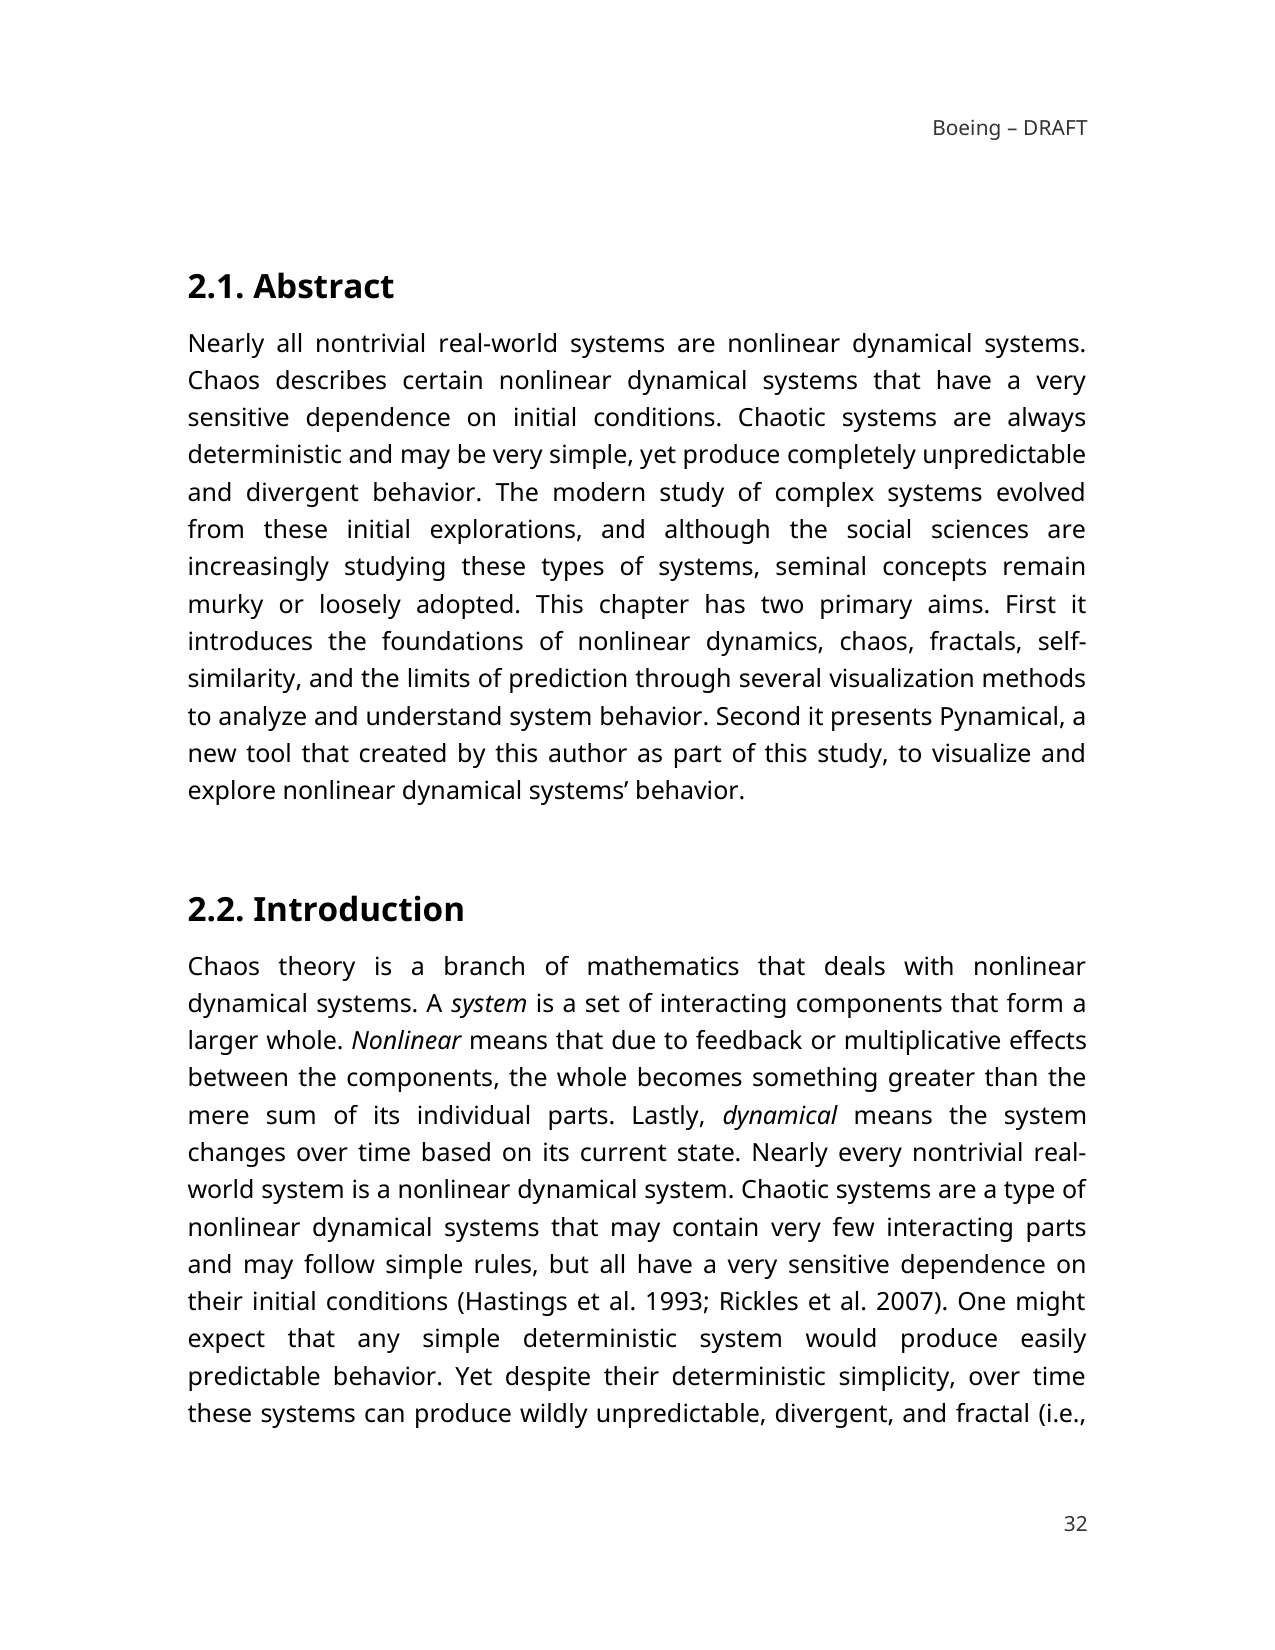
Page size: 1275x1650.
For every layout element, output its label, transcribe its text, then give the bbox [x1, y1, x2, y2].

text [187, 948, 1087, 1430]
subtitle Abstract [187, 262, 1087, 308]
text Nearly all nontrivial real-world systems are nonlinear dynamical systems. Chaos describes certain nonlinear dynamical systems that have a very sensitive dependence on initial conditions. Chaotic systems are always deterministic and may be very simple, yet produce completely unpredictable and divergent behavior. The modern study of complex systems evolved from these initial explorations, and although the social sciences are increasingly studying these types of systems, seminal concepts remain murky or loosely adopted. This chapter has two primary aims. First it introduces the foundations of nonlinear dynamics, chaos, fractals, self-similarity, and the limits of prediction through several visualization methods to analyze and understand system behavior. Second it presents Pynamical, a new tool that created by this author as part of this study, to visualize and explore nonlinear dynamical systems’ behavior. [187, 326, 1087, 807]
subtitle Introduction [187, 885, 1087, 931]
